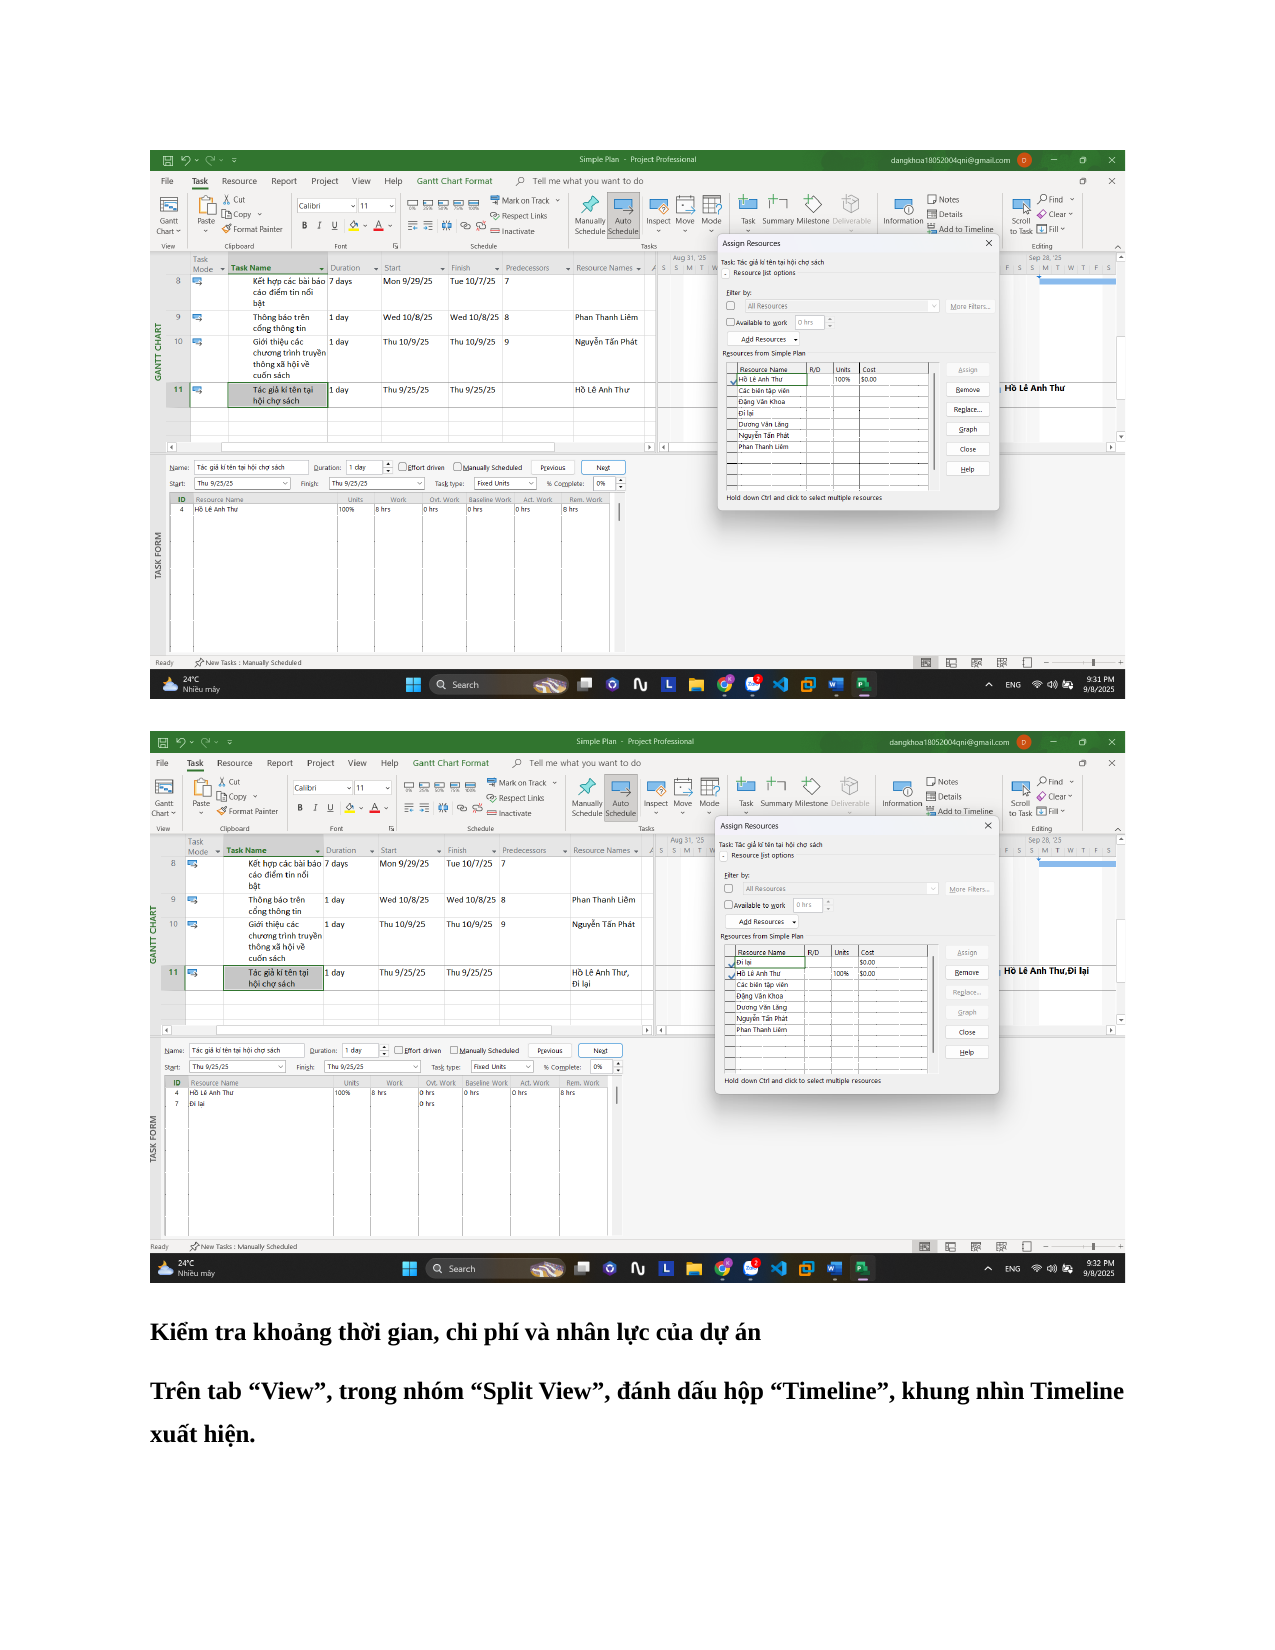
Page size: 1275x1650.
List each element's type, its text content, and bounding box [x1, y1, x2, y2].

text Kiểm tra khoảng thời gian, chi phí và nhân lực của dự án [150, 1317, 1125, 1345]
picture [150, 731, 1125, 1283]
text Trên tab “View”, trong nhóm “Split View”, đánh dấu hộp “Timeline”, khung nhìn Timeline xuất hiện. [150, 1376, 1125, 1448]
picture [150, 150, 1125, 699]
